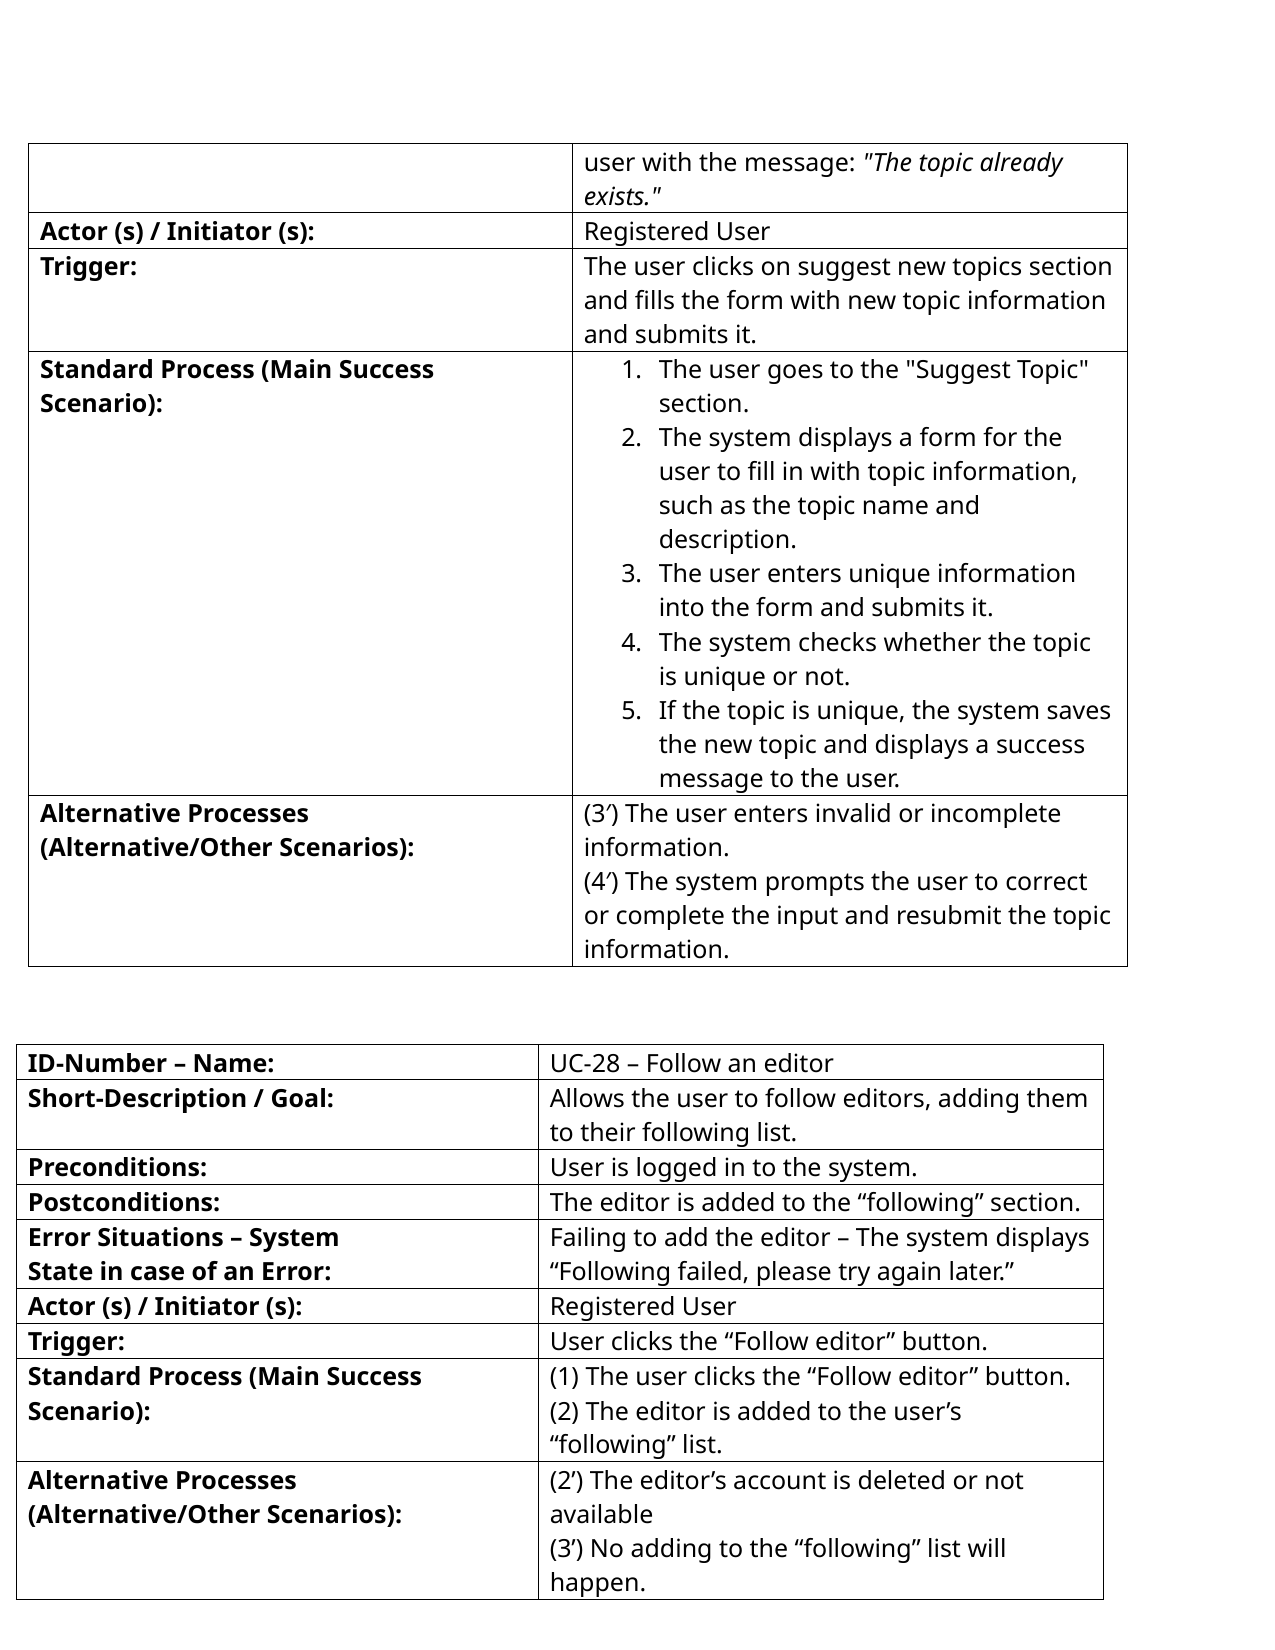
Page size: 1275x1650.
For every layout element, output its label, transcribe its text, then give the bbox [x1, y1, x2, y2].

table_cell Alternative Processes (Alternative/Other Scenarios): [29, 796, 572, 966]
table_cell Postconditions: [17, 1185, 538, 1219]
table_cell The editor is added to the “following” section. [539, 1185, 1103, 1219]
table_cell Trigger: [17, 1324, 538, 1358]
table_cell Allows the user to follow editors, adding them to their following list. [539, 1080, 1103, 1148]
table_cell Registered User [573, 213, 1127, 247]
table_cell (1) The user clicks the “Follow editor” button. (2) The editor is added to the user’s “following” list. [539, 1359, 1103, 1461]
table_cell Actor (s) / Initiator (s): [17, 1289, 538, 1323]
table_header ID-Number – Name: [17, 1045, 538, 1079]
table_cell Alternative Processes (Alternative/Other Scenarios): [17, 1462, 538, 1598]
table_cell (3′) The user enters invalid or incomplete information. (4′) The system prompts the user to correct or complete the input and resubmit the topic information. [573, 796, 1127, 966]
table_cell Registered User [539, 1289, 1103, 1323]
table_cell User clicks the “Follow editor” button. [539, 1324, 1103, 1358]
table_cell User is logged in to the system. [539, 1150, 1103, 1183]
table_cell Short-Description / Goal: [17, 1080, 538, 1148]
table_cell Actor (s) / Initiator (s): [29, 213, 572, 247]
table_cell Failing to add the editor – The system displays “Following failed, please try again later.” [539, 1220, 1103, 1288]
table_cell Preconditions: [17, 1150, 538, 1183]
table_cell (2’) The editor’s account is deleted or not available (3’) No adding to the “following” list will happen. [539, 1462, 1103, 1598]
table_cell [573, 144, 1127, 212]
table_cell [29, 144, 572, 212]
table_cell Error Situations – System State in case of an Error: [17, 1220, 538, 1288]
table_cell The user clicks on suggest new topics section and fills the form with new topic information and submits it. [573, 249, 1127, 351]
table_cell The user goes to the "Suggest Topic" section. The system displays a form for the user to fill in with topic information, such as the topic name and description. The user enters unique information into the form and submits it. The system checks whether the topic is unique or not. If the topic is unique, the system saves the new topic and displays a success message to the user. [573, 352, 1127, 794]
table_header UC-28 – Follow an editor [539, 1045, 1103, 1079]
table_cell Trigger: [29, 249, 572, 351]
table_cell Standard Process (Main Success Scenario): [17, 1359, 538, 1461]
table_cell Standard Process (Main Success Scenario): [29, 352, 572, 794]
